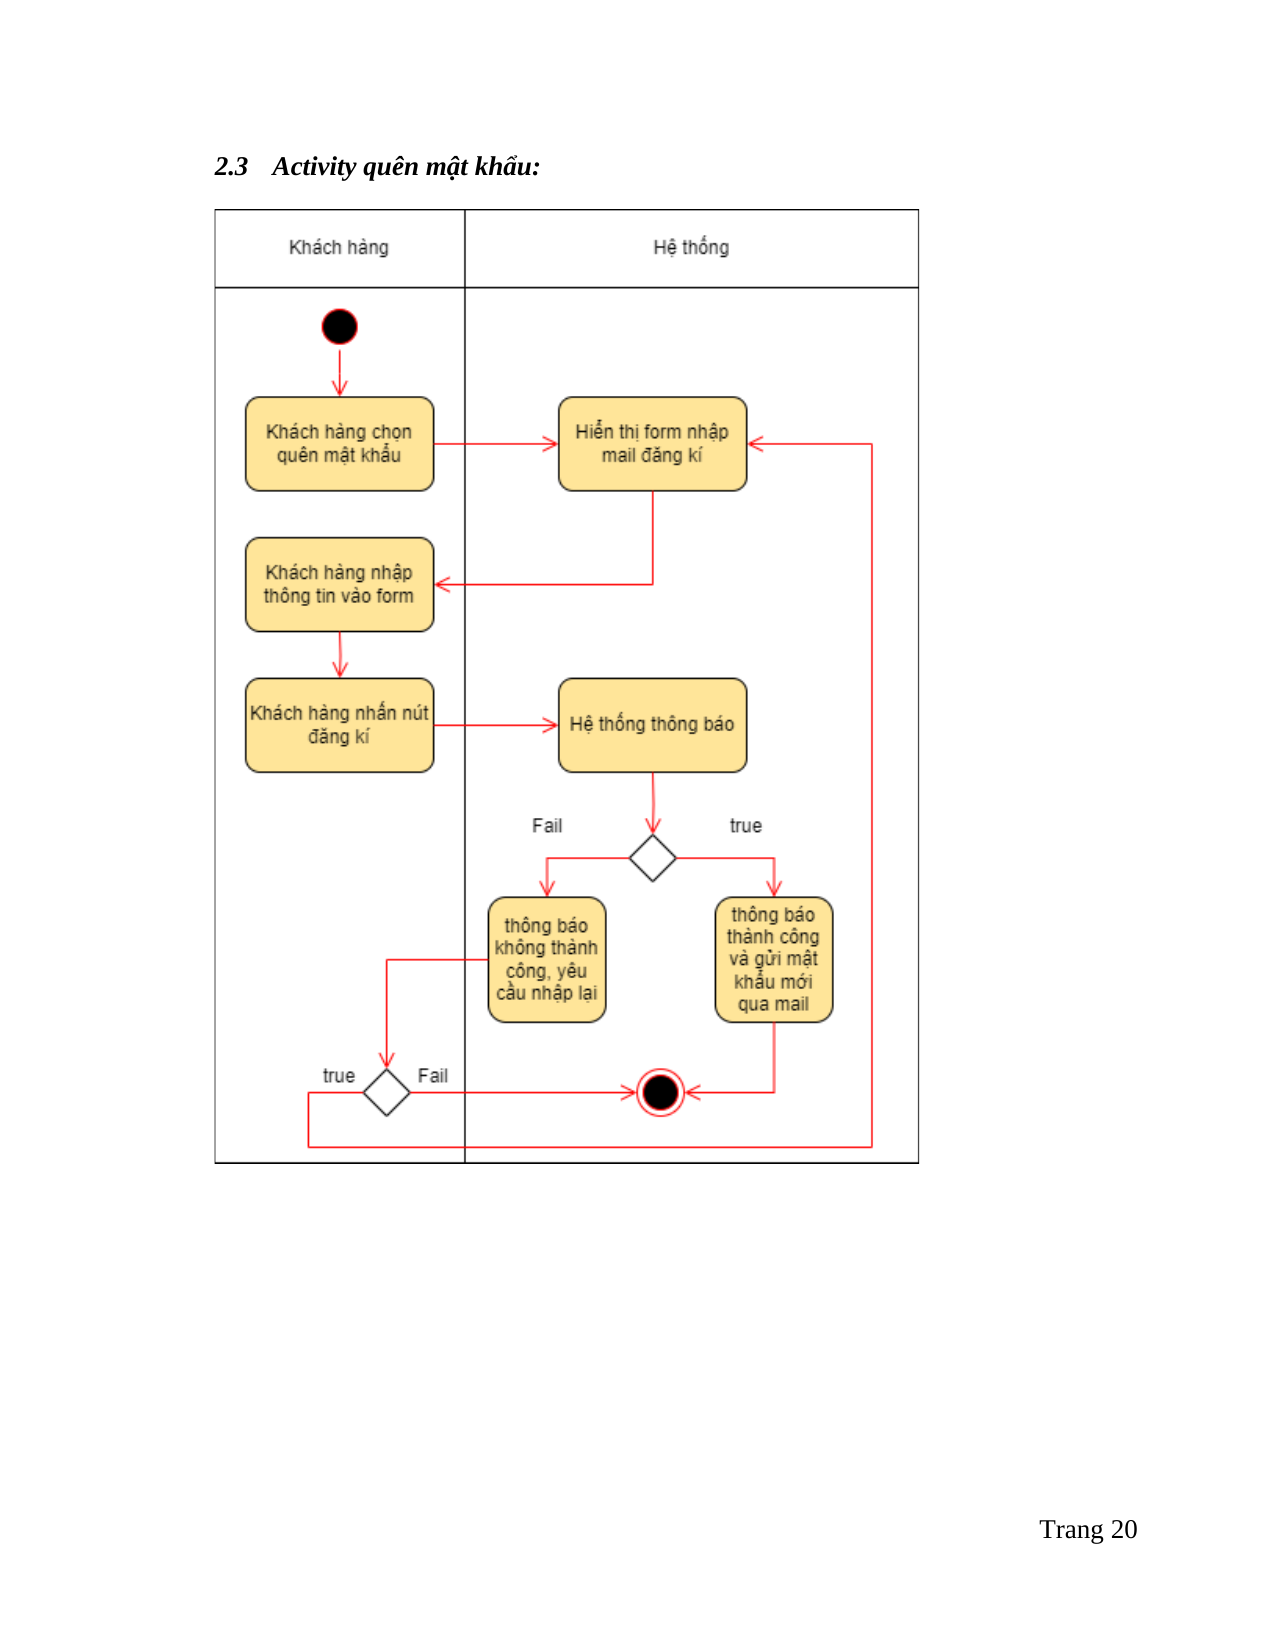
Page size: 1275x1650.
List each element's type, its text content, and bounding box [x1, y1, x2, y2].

subtitle Activity quên mật khẩu: [214, 150, 1137, 181]
picture [214, 209, 920, 1164]
